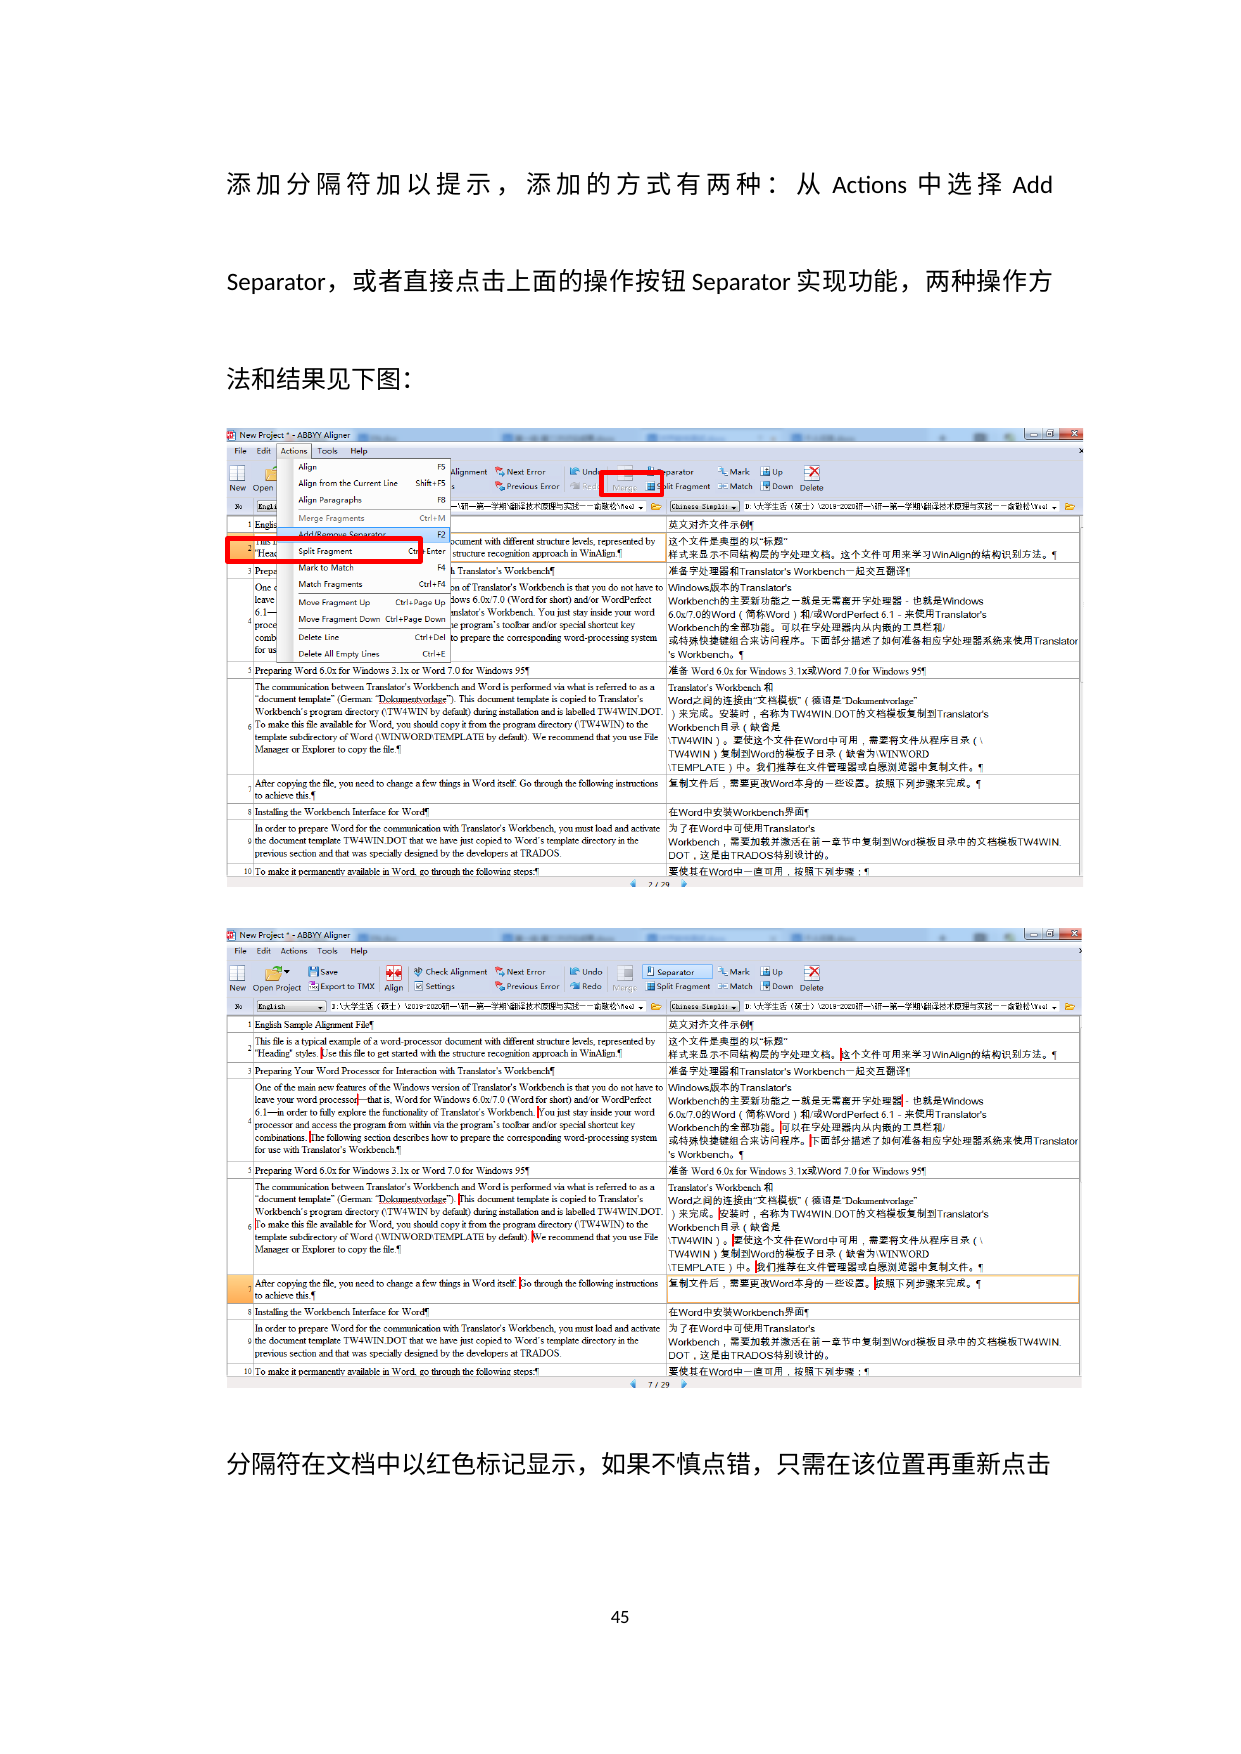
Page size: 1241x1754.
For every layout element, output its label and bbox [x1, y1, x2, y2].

picture [226, 428, 1084, 887]
list [227, 1430, 1053, 1495]
picture [226, 928, 1082, 1388]
list [227, 150, 1053, 410]
picture [230, 541, 418, 559]
